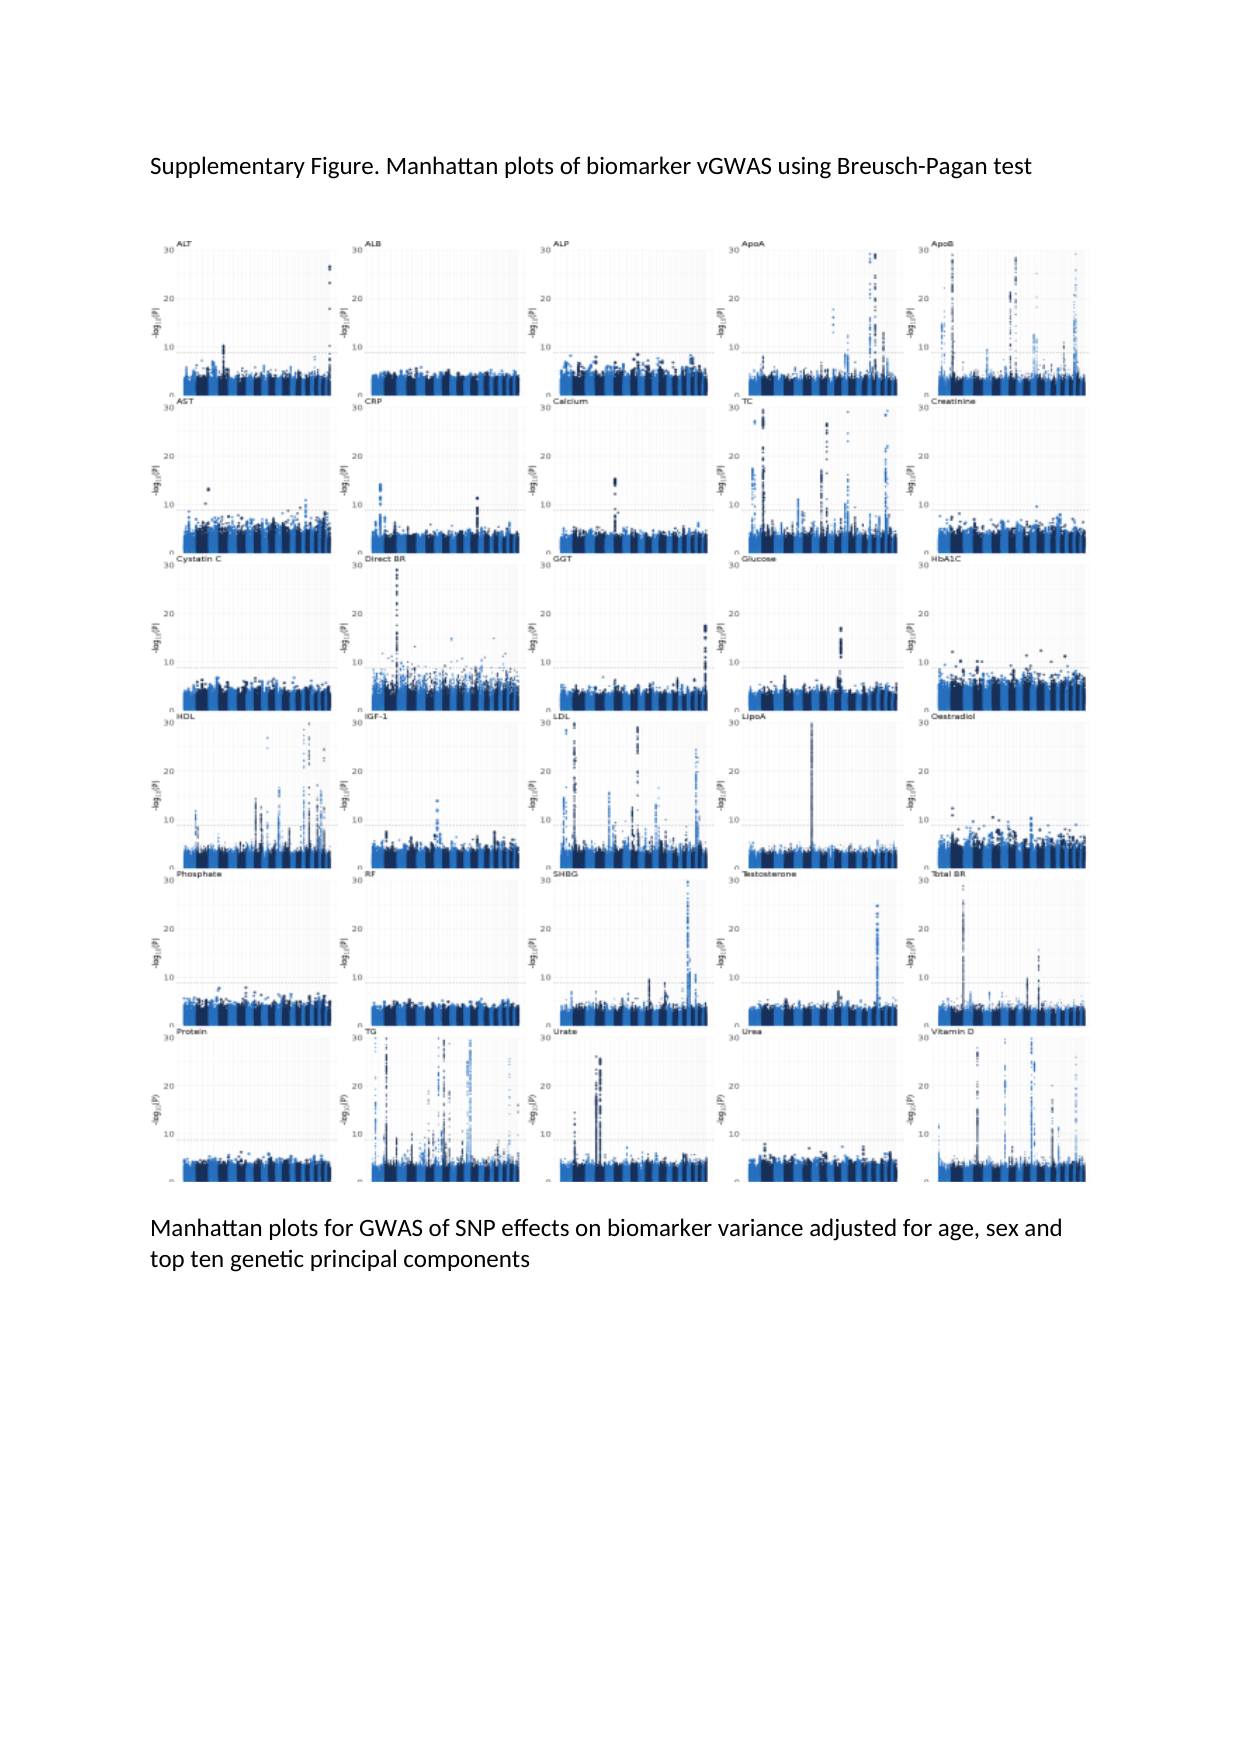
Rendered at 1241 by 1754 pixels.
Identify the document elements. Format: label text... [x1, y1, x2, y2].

text Manhattan plots for GWAS of SNP effects on biomarker variance adjusted for age, sex and top ten genetic principal components [150, 1212, 1090, 1273]
text Supplementary Figure. Manhattan plots of biomarker vGWAS using Breusch-Pagan test [150, 150, 1090, 181]
